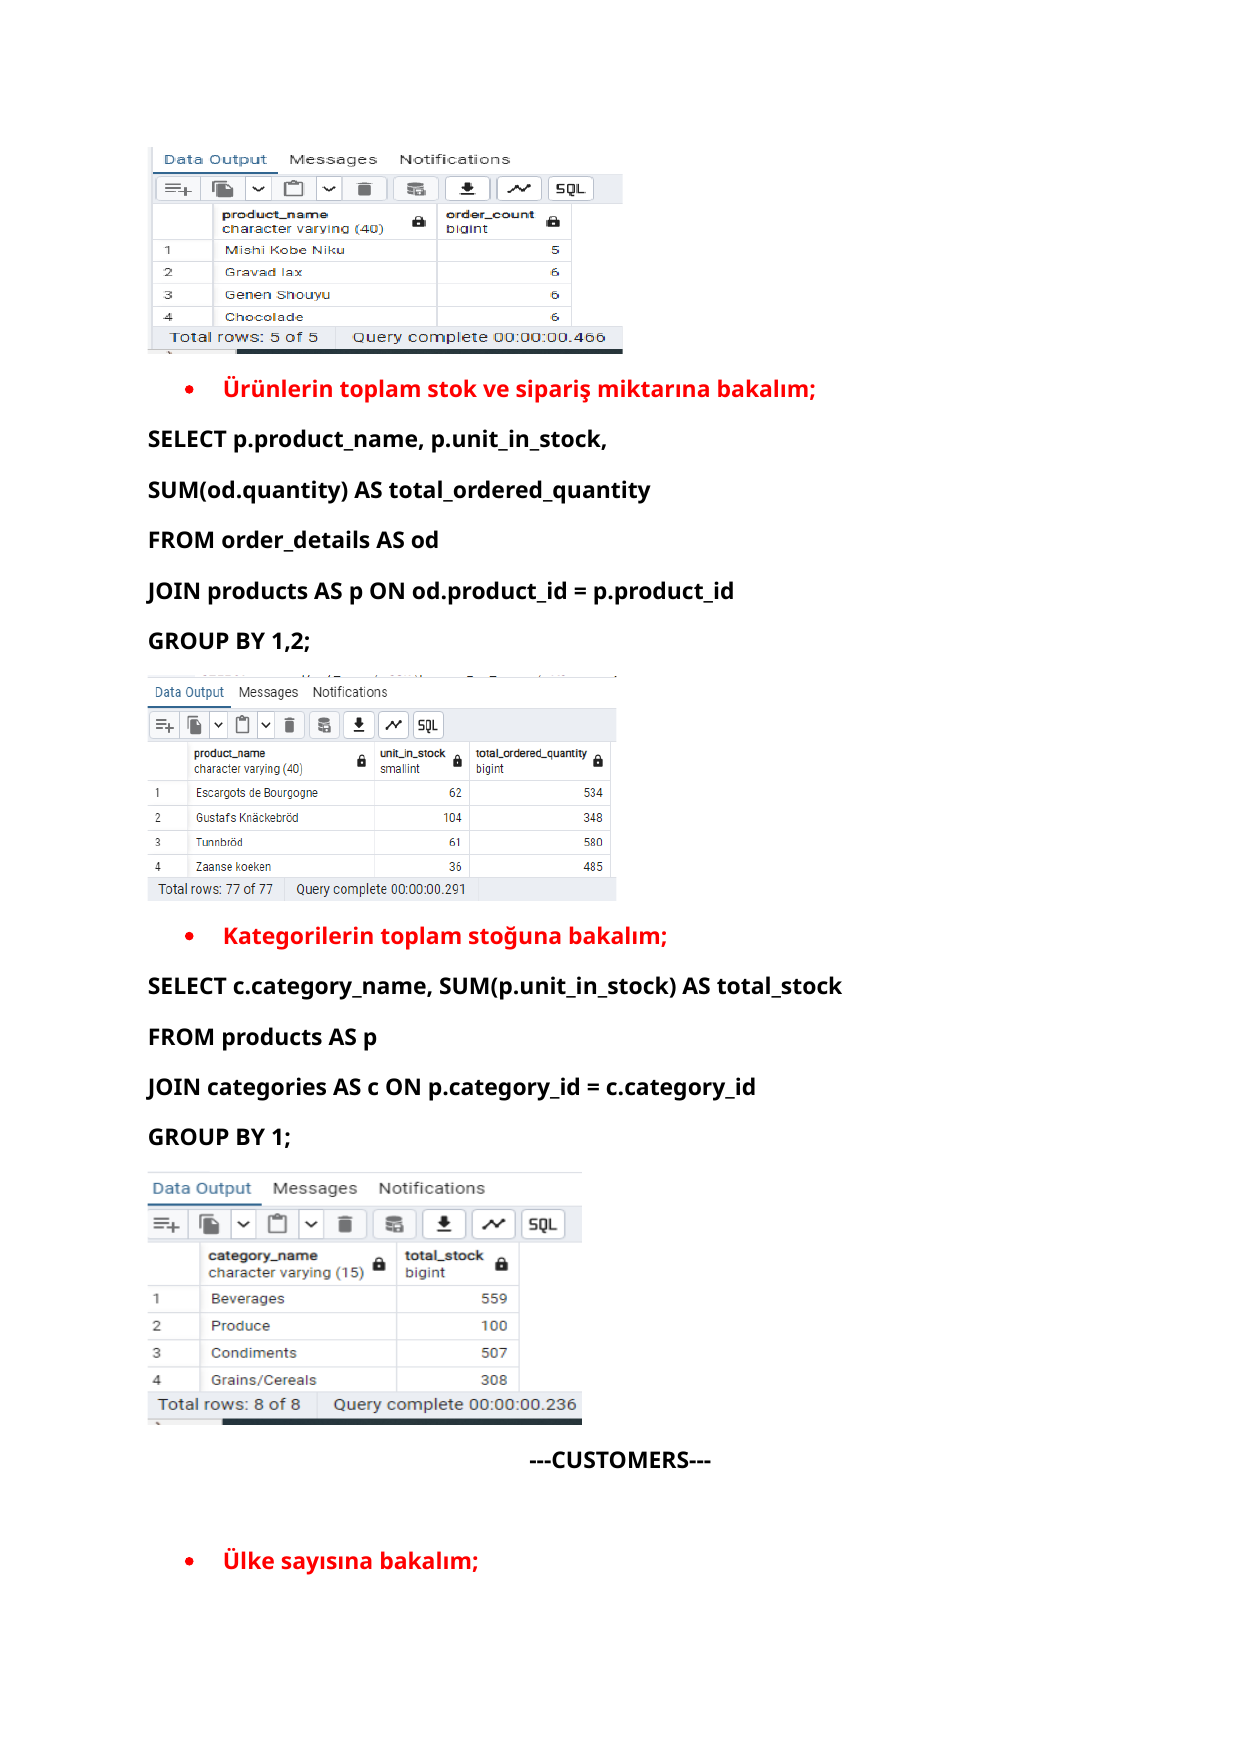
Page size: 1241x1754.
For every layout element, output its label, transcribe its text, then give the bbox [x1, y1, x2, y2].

text JOIN categories AS c ON p.category_id = c.category_id [148, 1071, 1093, 1102]
list Kategorilerin toplam stoğuna bakalım; [185, 920, 1093, 951]
text ---CUSTOMERS--- [148, 1444, 1093, 1475]
text GROUP BY 1; [148, 1121, 1093, 1153]
text FROM order_details AS od [148, 524, 1093, 556]
picture [147, 147, 623, 354]
text JOIN products AS p ON od.product_id = p.product_id [148, 575, 1093, 606]
picture [147, 1171, 582, 1425]
list Ürünlerin toplam stok ve sipariş miktarına bakalım; [185, 373, 1093, 404]
text SUM(od.quantity) AS total_ordered_quantity [148, 474, 1093, 505]
text GROUP BY 1,2; [148, 625, 1093, 656]
list Ülke sayısına bakalım; [185, 1545, 1093, 1576]
picture [147, 675, 617, 901]
text SELECT p.product_name, p.unit_in_stock, [148, 423, 1093, 455]
text FROM products AS p [148, 1021, 1093, 1052]
text SELECT c.category_name, SUM(p.unit_in_stock) AS total_stock [148, 970, 1093, 1001]
